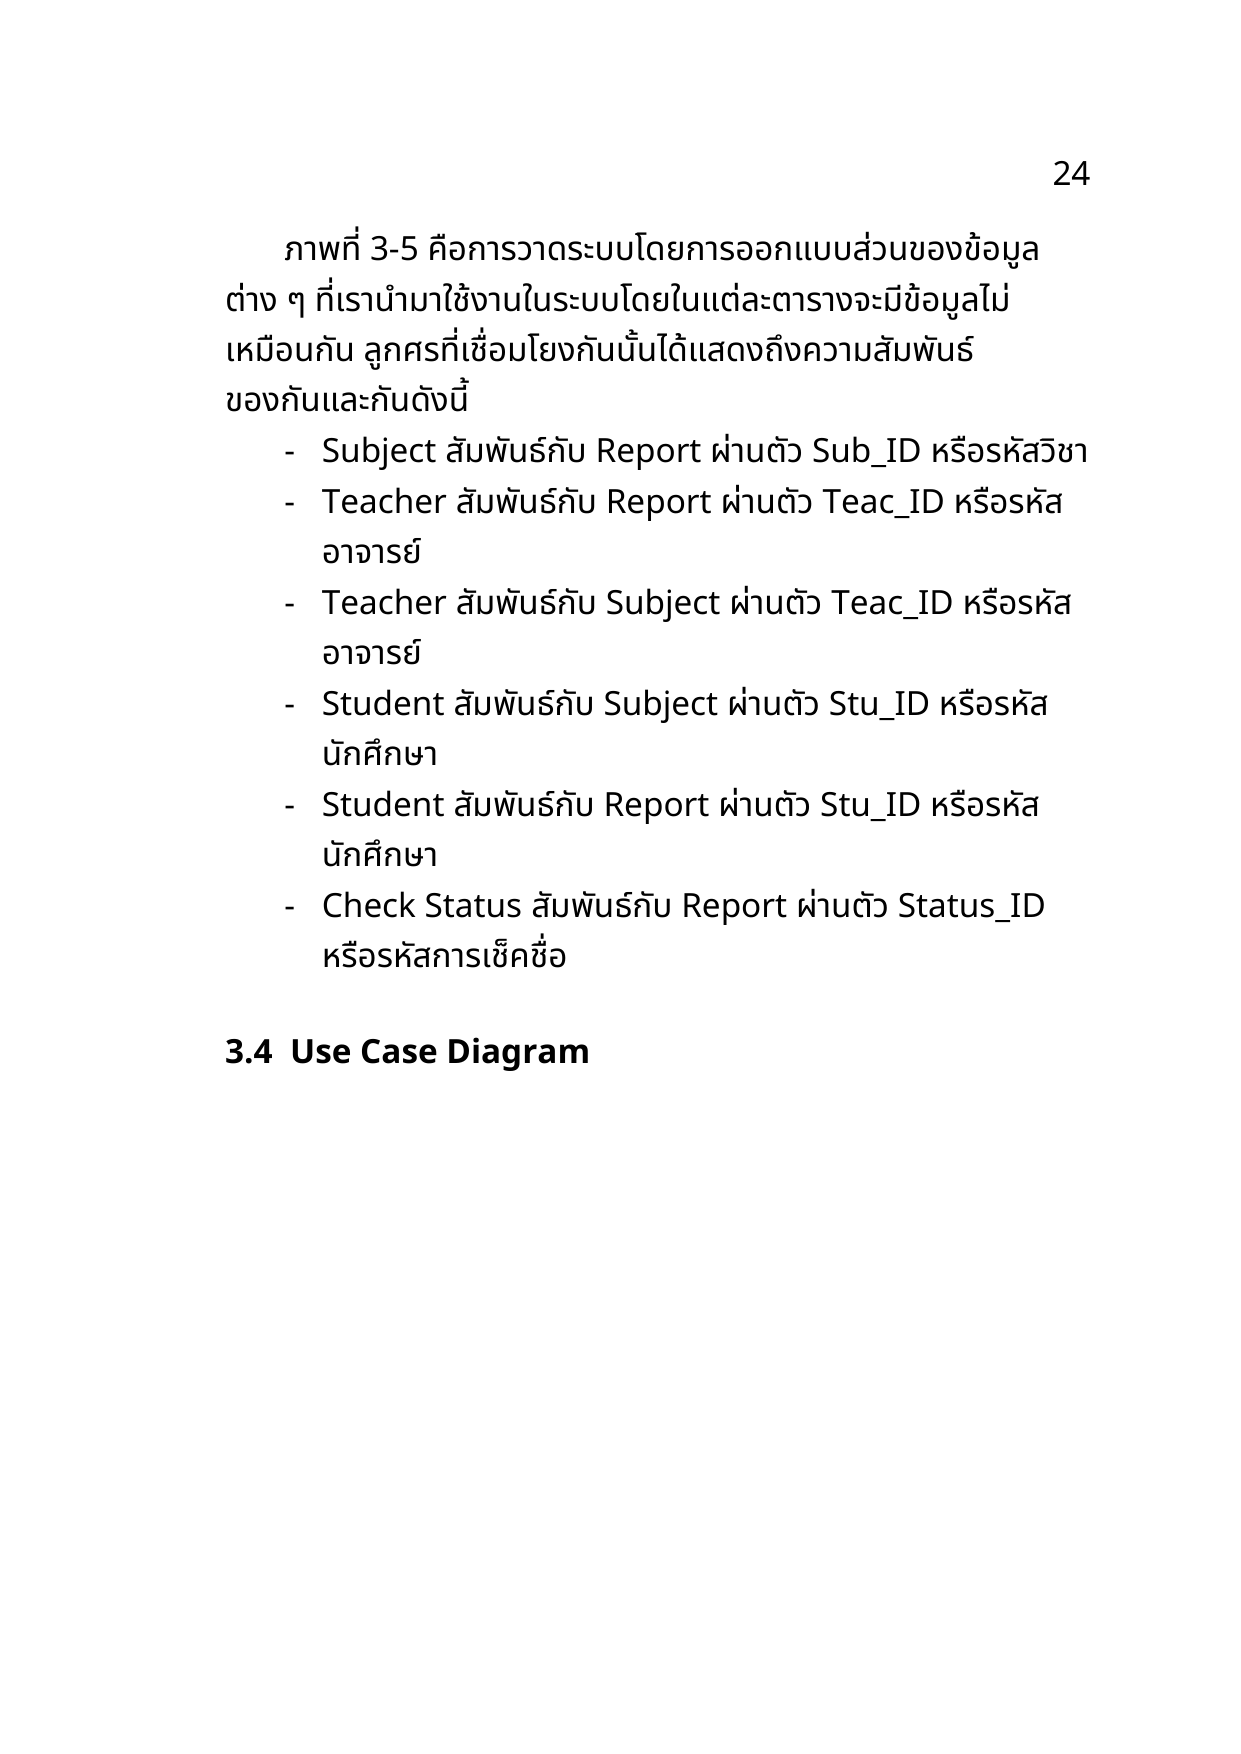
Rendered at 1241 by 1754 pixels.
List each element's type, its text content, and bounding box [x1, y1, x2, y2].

list Teacher สัมพันธ์กับ Subject ผ่านตัว Teac_ID หรือรหัสอาจารย์ [284, 578, 1090, 679]
list Check Status สัมพันธ์กับ Report ผ่านตัว Status_ID หรือรหัสการเช็คชื่อ [284, 882, 1090, 983]
list Student สัมพันธ์กับ Report ผ่านตัว Stu_ID หรือรหัสนักศึกษา [284, 781, 1090, 882]
list Student สัมพันธ์กับ Subject ผ่านตัว Stu_ID หรือรหัสนักศึกษา [284, 679, 1090, 781]
list Teacher สัมพันธ์กับ Report ผ่านตัว Teac_ID หรือรหัสอาจารย์ [284, 477, 1090, 578]
list Subject สัมพันธ์กับ Report ผ่านตัว Sub_ID หรือรหัสวิชา [284, 427, 1090, 477]
text ภาพที่ 3-5 คือการวาดระบบโดยการออกแบบส่วนของข้อมูลต่าง ๆ ที่เรานำมาใช้งานในระบบโดยในแต่ละตารางจะมีข้อมูลไม่เหมือนกัน ลูกศรที่เชื่อมโยงกันนั้นได้แสดงถึงความสัมพันธ์ ของกันและกันดังนี้ [225, 225, 1090, 427]
text 3.4 Use Case Diagram [225, 1028, 1090, 1073]
